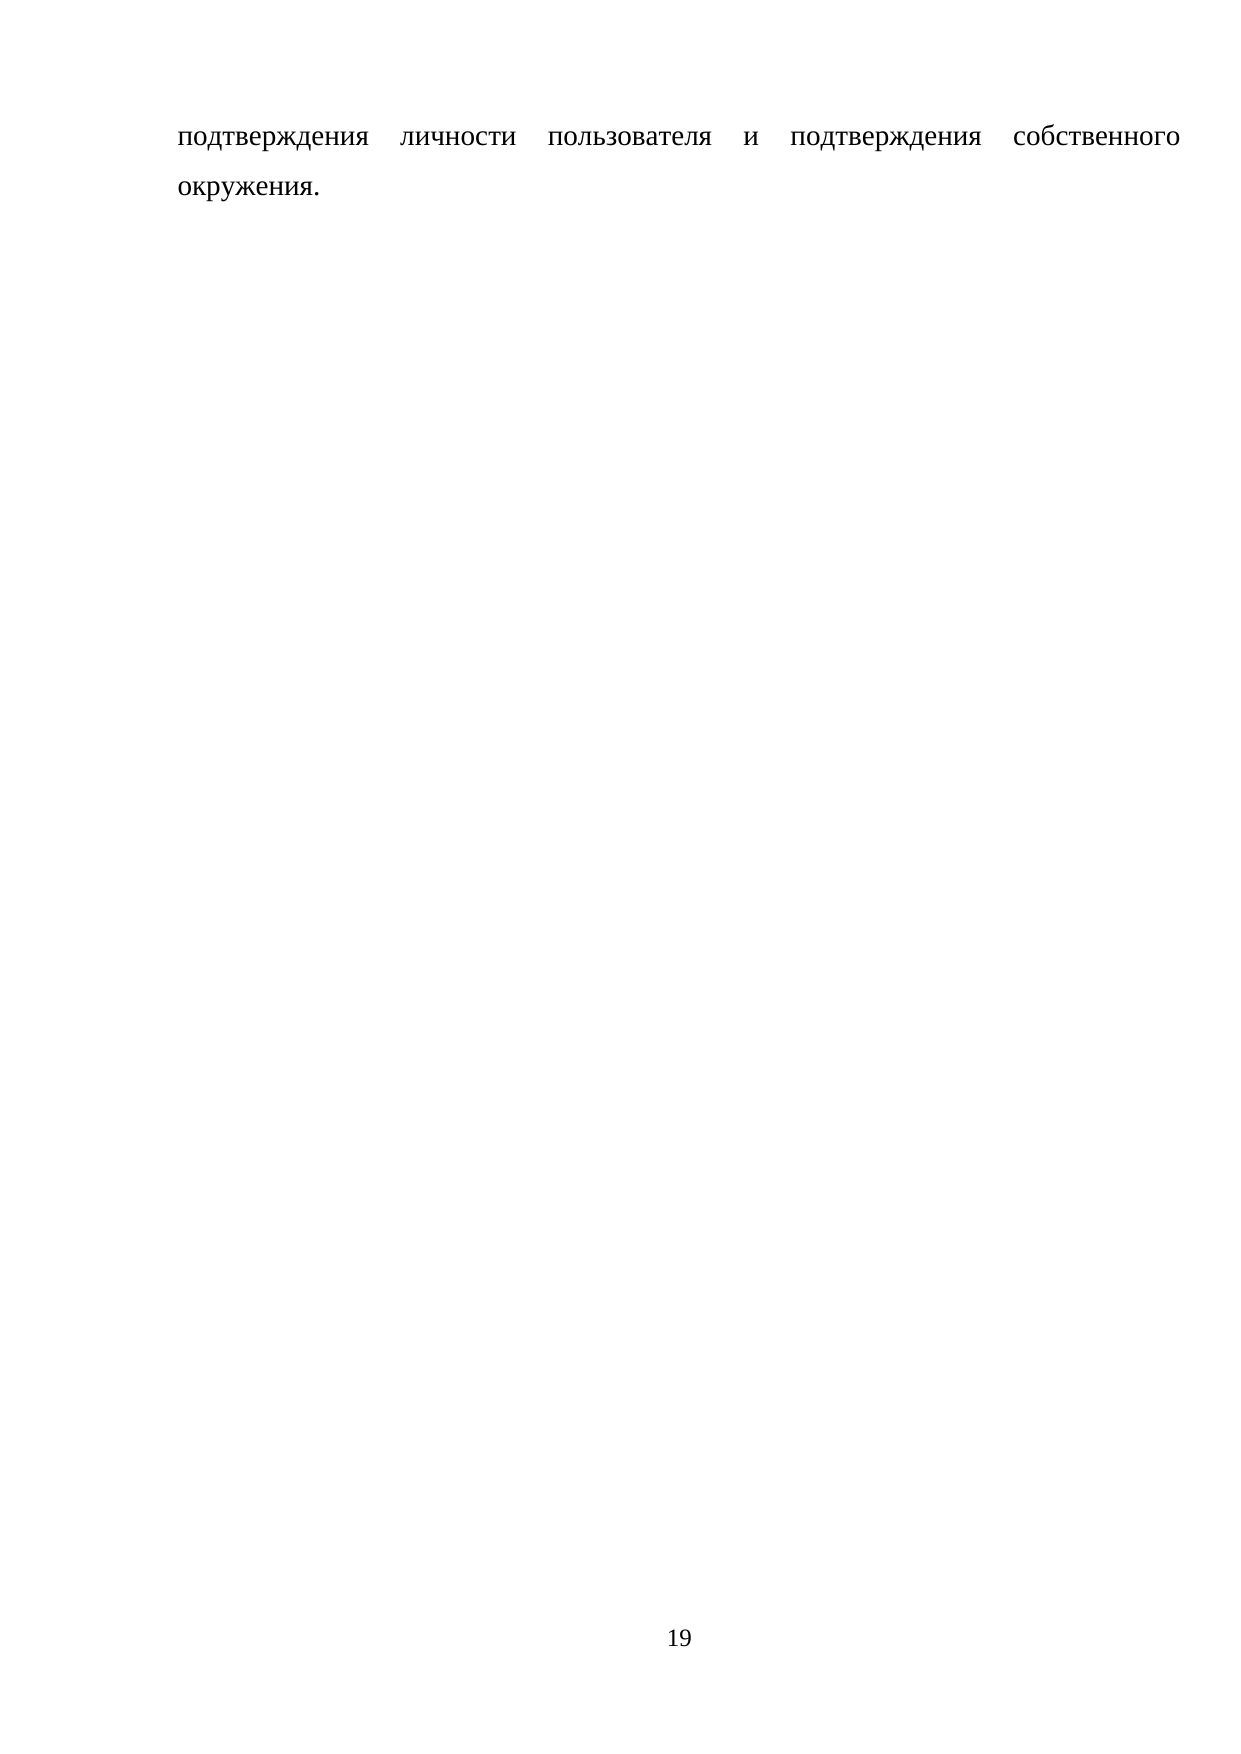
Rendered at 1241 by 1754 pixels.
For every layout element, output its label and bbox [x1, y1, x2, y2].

text [177, 118, 1181, 202]
